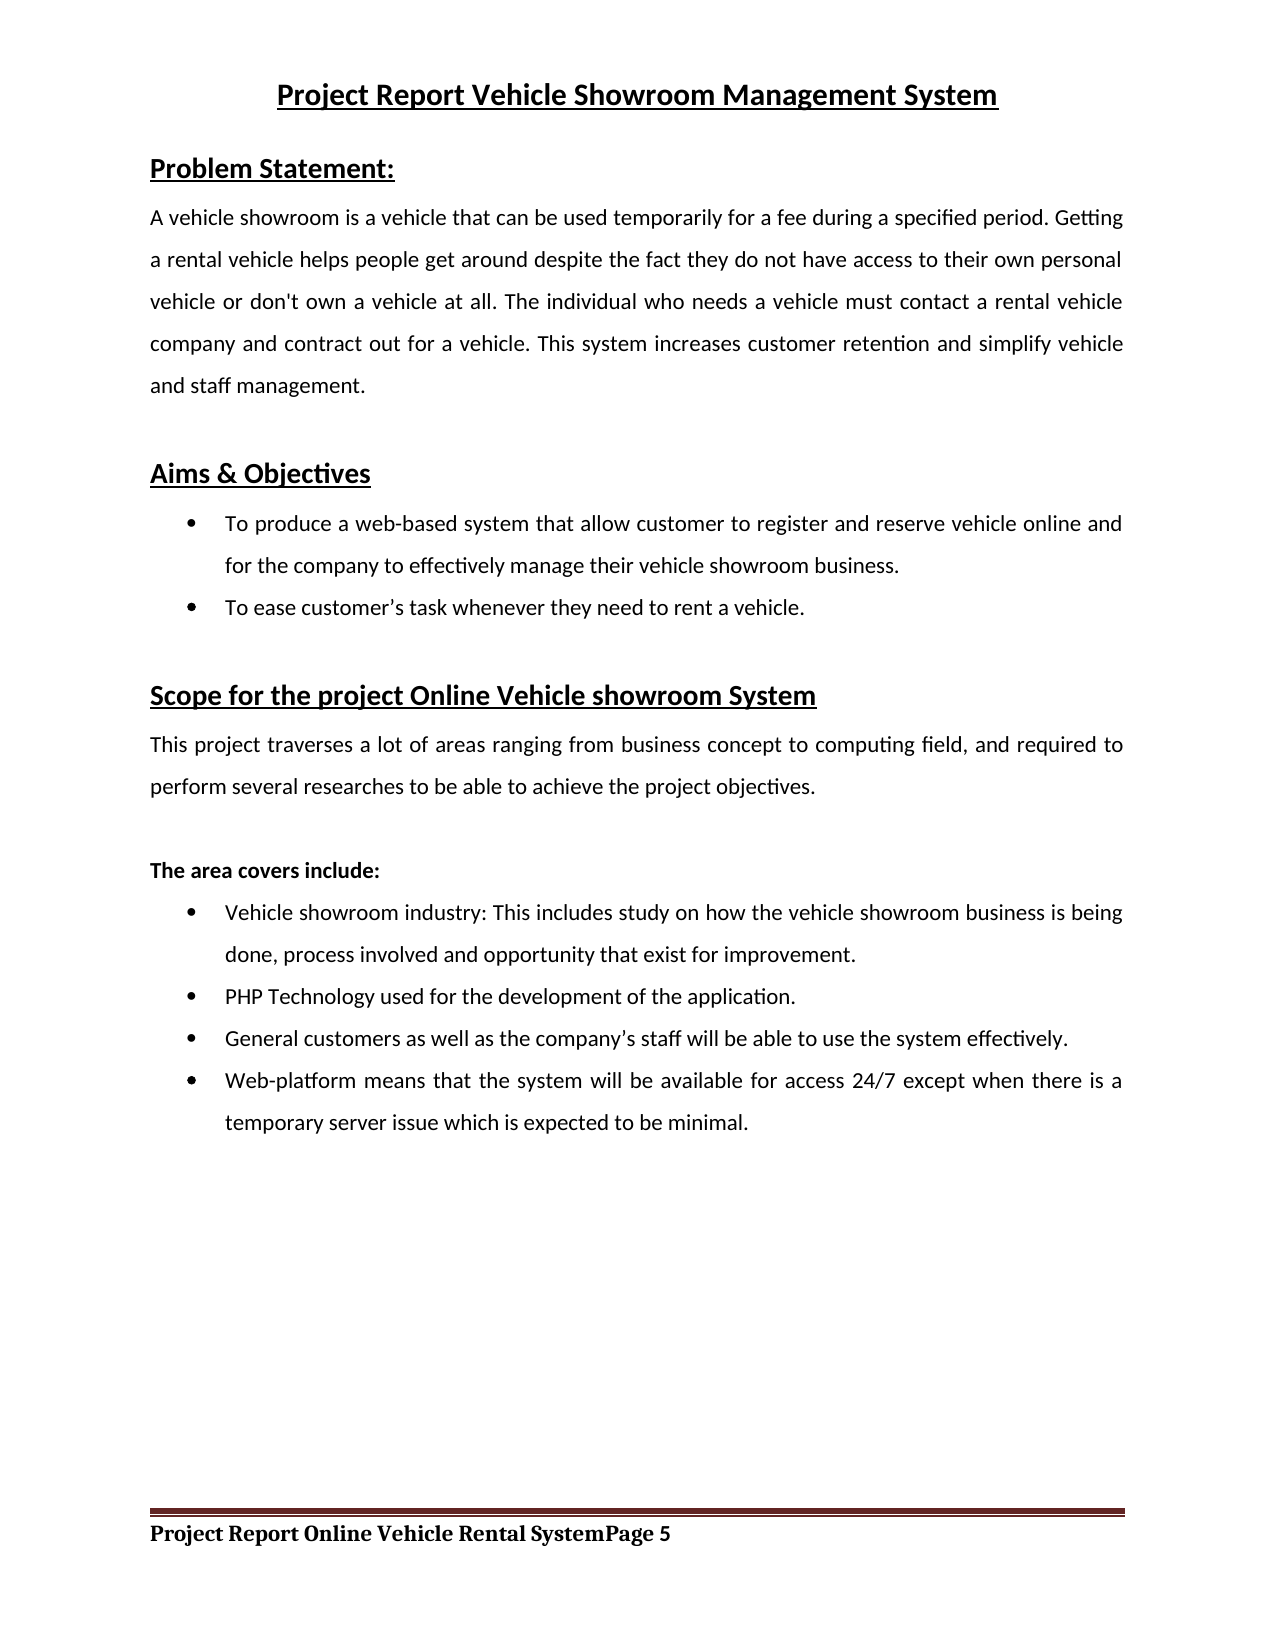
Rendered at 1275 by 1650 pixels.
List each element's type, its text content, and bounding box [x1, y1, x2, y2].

list Vehicle showroom industry: This includes study on how the vehicle showroom business is being done, process involved and opportunity that exist for improvement. [187, 898, 1125, 968]
list General customers as well as the company’s staff will be able to use the system effectively. [187, 1024, 1125, 1052]
text Scope for the project Online Vehicle showroom System [150, 677, 1125, 712]
text A vehicle showroom is a vehicle that can be used temporarily for a fee during a specified period. Getting a rental vehicle helps people get around despite the fact they do not have access to their own personal vehicle or don't own a vehicle at all. The individual who needs a vehicle must contact a rental vehicle company and contract out for a vehicle. This system increases customer retention and simplify vehicle and staff management. [150, 203, 1125, 399]
text Problem Statement: [150, 150, 1125, 186]
text This project traverses a lot of areas ranging from business concept to computing field, and required to perform several researches to be able to achieve the project objectives. [150, 730, 1125, 800]
text The area covers include: [150, 856, 1125, 884]
text Aims & Objectives [150, 455, 1125, 491]
list PHP Technology used for the development of the application. [187, 982, 1125, 1010]
list To ease customer’s task whenever they need to rent a vehicle. [187, 593, 1125, 621]
list To produce a web-based system that allow customer to register and reserve vehicle online and for the company to effectively manage their vehicle showroom business. [187, 509, 1125, 579]
list Web-platform means that the system will be available for access 24/7 except when there is a temporary server issue which is expected to be minimal. [187, 1066, 1125, 1136]
